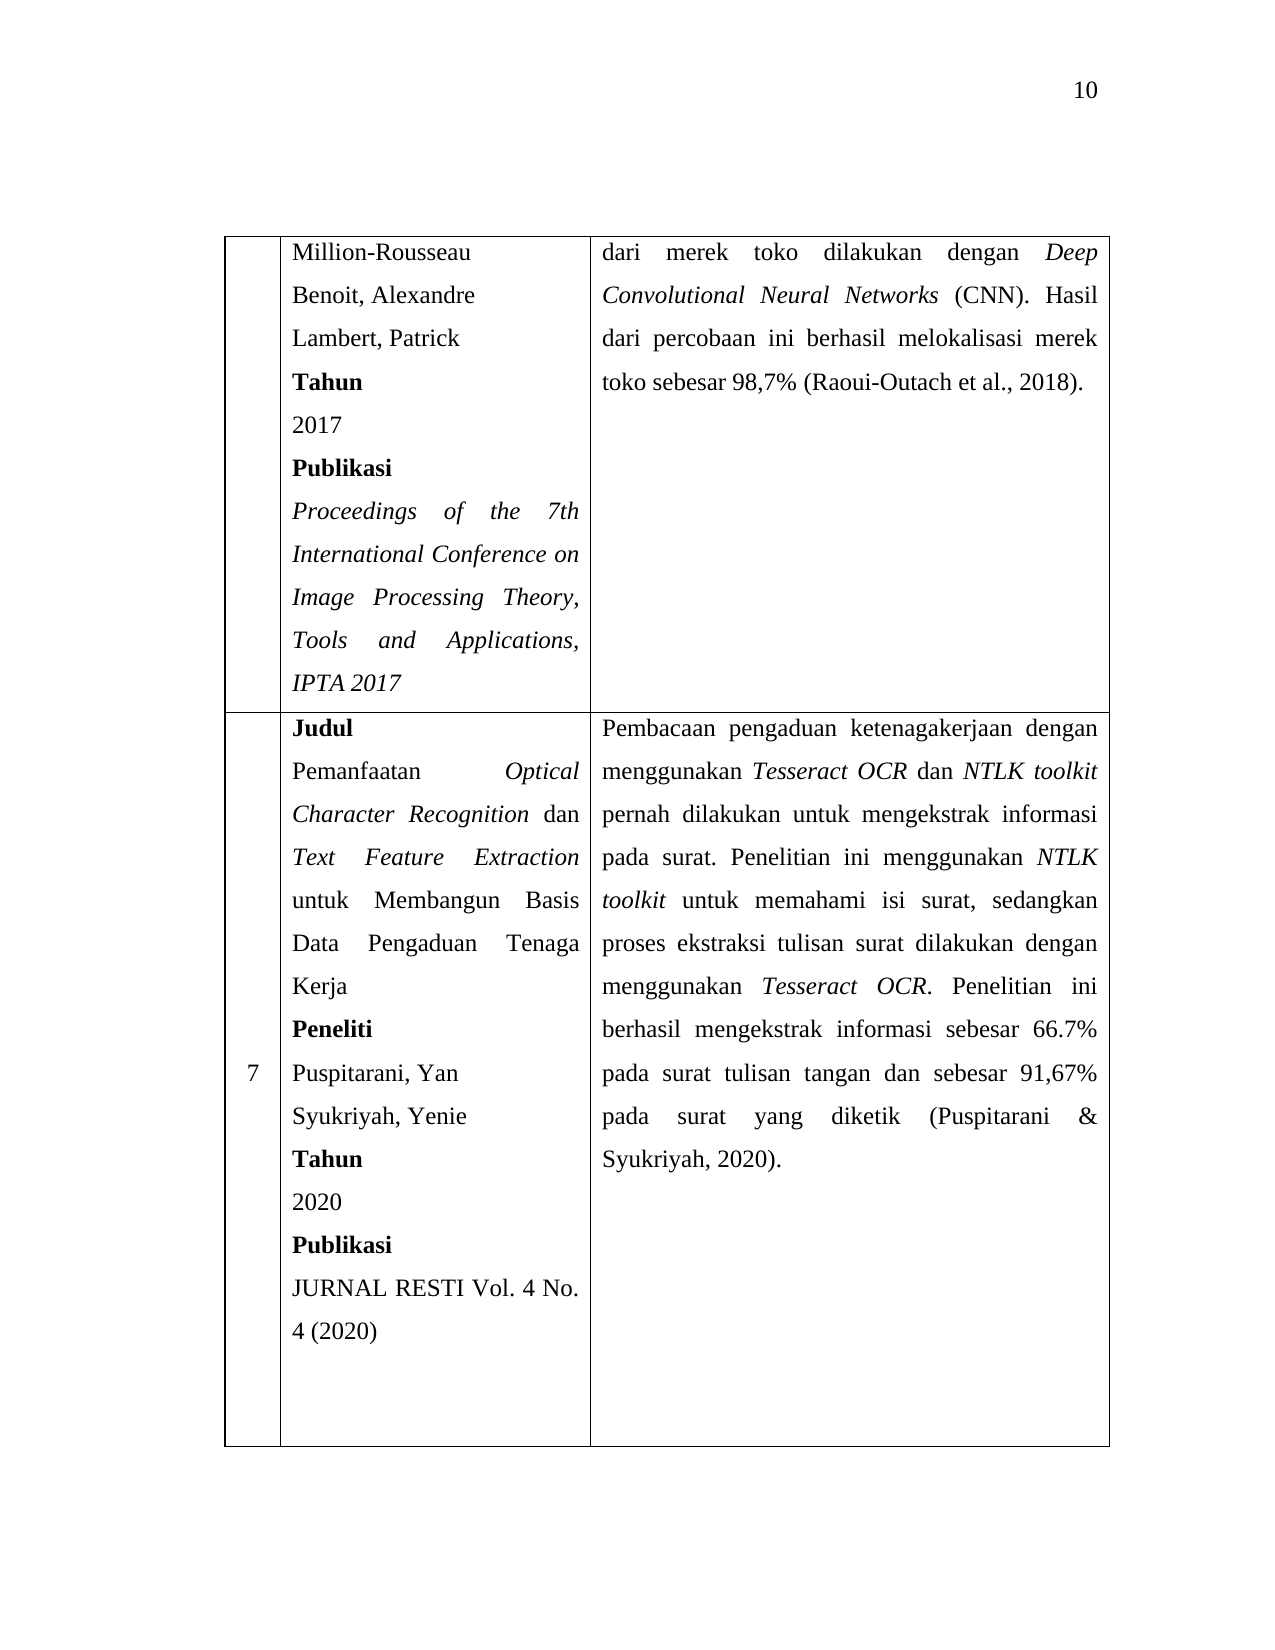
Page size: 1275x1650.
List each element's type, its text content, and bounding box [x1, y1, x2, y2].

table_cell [591, 237, 1109, 712]
table_cell 6 [226, 237, 280, 712]
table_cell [281, 237, 590, 712]
table_cell 7 [226, 713, 280, 1446]
table_cell Pembacaan pengaduan ketenagakerjaan dengan menggunakan Tesseract OCR dan NTLK toolkit pernah dilakukan untuk mengekstrak informasi pada surat. Penelitian ini menggunakan NTLK toolkit untuk memahami isi surat, sedangkan proses ekstraksi tulisan surat dilakukan dengan menggunakan Tesseract OCR. Penelitian ini berhasil mengekstrak informasi sebesar 66.7% pada surat tulisan tangan dan sebesar 91,67% pada surat yang diketik . [591, 713, 1109, 1446]
table_cell Judul Pemanfaatan Optical Character Recognition dan Text Feature Extraction untuk Membangun Basis Data Pengaduan Tenaga Kerja Peneliti Puspitarani, Yan Syukriyah, Yenie Tahun 2020 Publikasi JURNAL RESTI Vol. 4 No. 4 (2020) [281, 713, 590, 1446]
